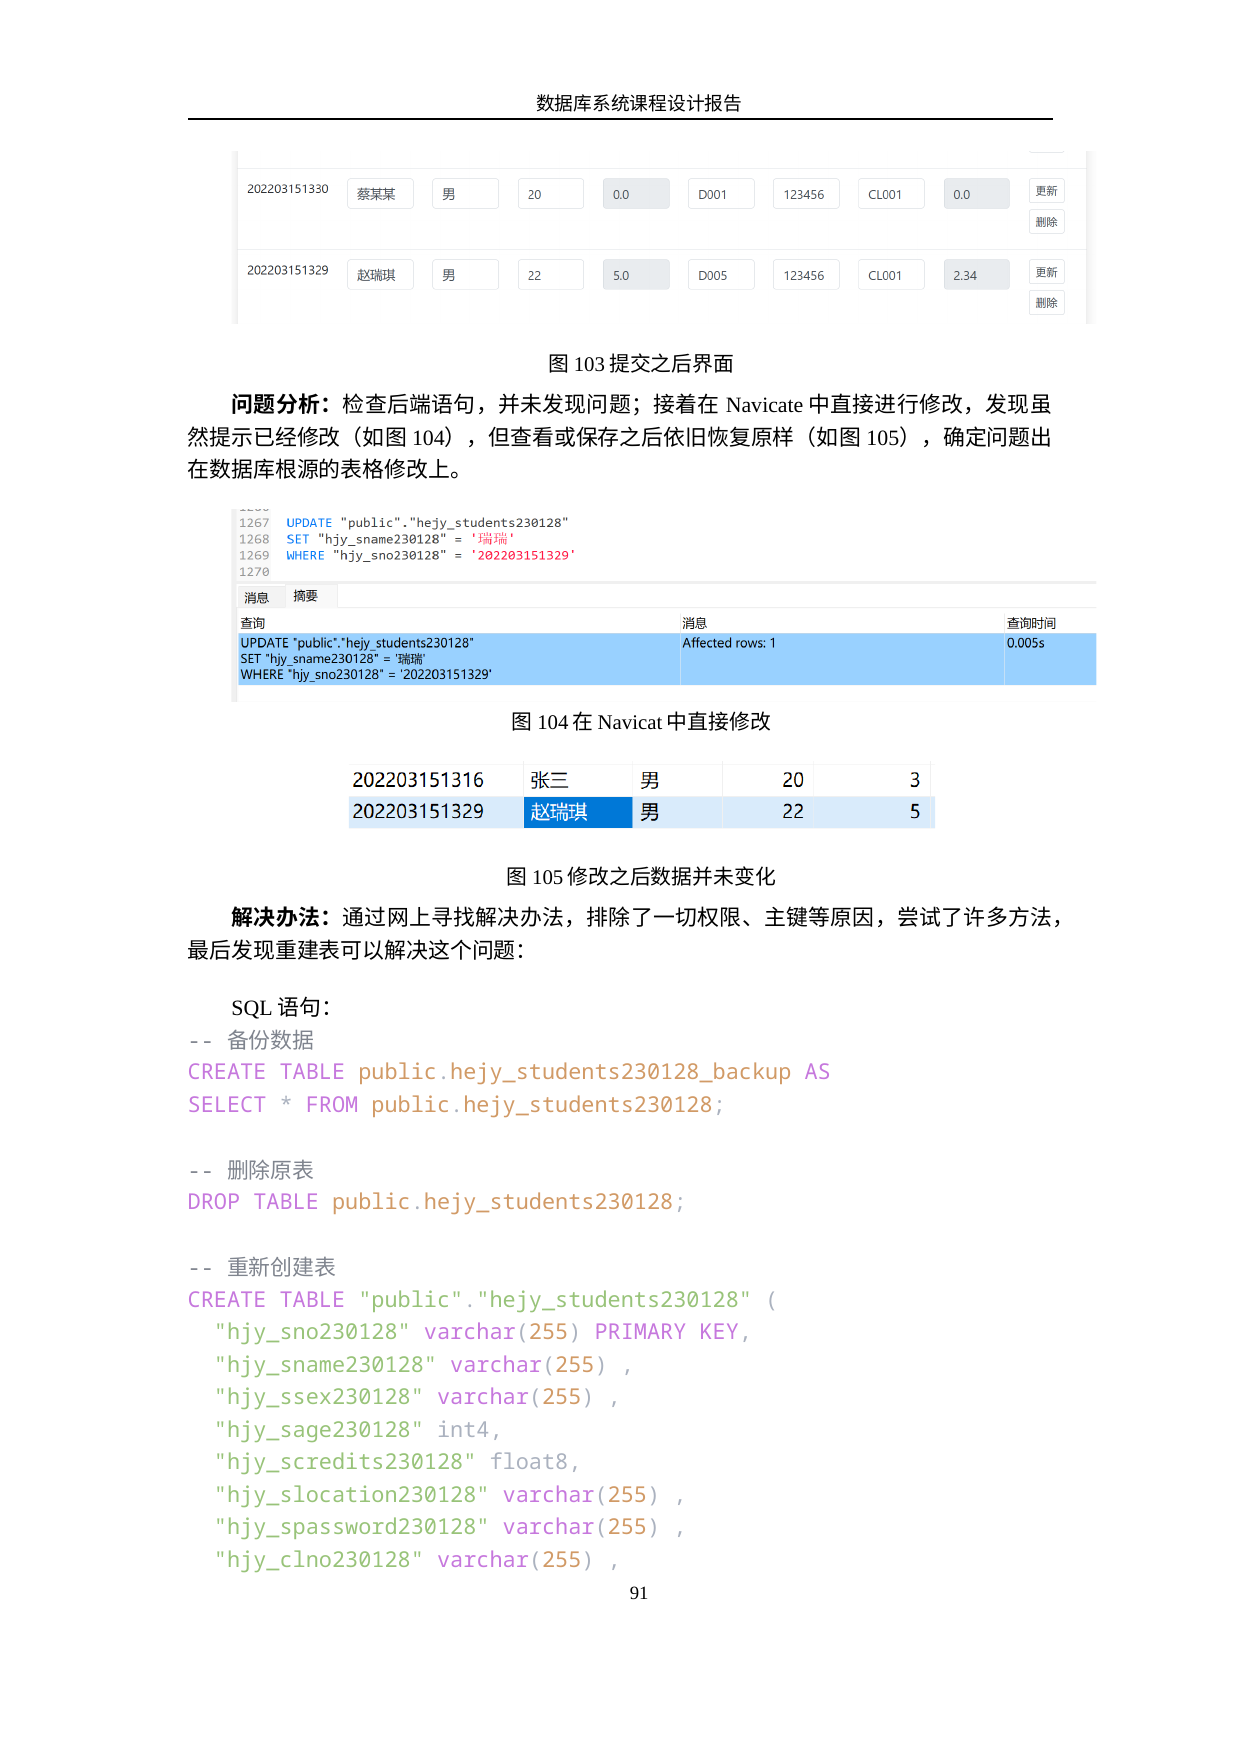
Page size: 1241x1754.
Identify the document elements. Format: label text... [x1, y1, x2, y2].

text 问题分析：检查后端语句，并未发现问题；接着在Navicate中直接进行修改，发现虽然提示已经修改（如图 104），但查看或保存之后依旧恢复原样（如图 105），确定问题出在数据库根源的表格修改上。 [187, 387, 1053, 484]
text "hjy_slocation230128" varchar(255) , [187, 1477, 1053, 1510]
text 图 103提交之后界面 [187, 346, 1053, 379]
text "hjy_clno230128" varchar(255) , [187, 1542, 1053, 1575]
text CREATE TABLE "public"."hejy_students230128" ( [187, 1282, 1053, 1315]
text -- 重新创建表 [187, 1250, 1053, 1282]
text 解决办法：通过网上寻找解决办法，排除了一切权限、主键等原因，尝试了许多方法，最后发现重建表可以解决这个问题： [187, 900, 1053, 965]
text "hjy_sno230128" varchar(255) PRIMARY KEY, [187, 1315, 1053, 1347]
picture [231, 151, 1097, 324]
text -- 删除原表 [187, 1152, 1053, 1185]
text DROP TABLE public.hejy_students230128; [187, 1185, 1053, 1217]
text "hjy_sage230128" int4, [187, 1412, 1053, 1445]
text CREATE TABLE public.hejy_students230128_backup AS [187, 1055, 1053, 1087]
text SQL语句： [187, 990, 1053, 1022]
picture [348, 761, 936, 859]
text "hjy_sname230128" varchar(255) , [187, 1347, 1053, 1380]
text "hjy_ssex230128" varchar(255) , [187, 1380, 1053, 1412]
text 图 104在Navicat中直接修改 [187, 704, 1053, 737]
picture [231, 509, 1097, 702]
text 图 105修改之后数据并未变化 [187, 859, 1053, 892]
text "hjy_spassword230128" varchar(255) , [187, 1510, 1053, 1542]
text "hjy_scredits230128" float8, [187, 1445, 1053, 1477]
text SELECT * FROM public.hejy_students230128; [187, 1087, 1053, 1120]
text -- 备份数据 [187, 1022, 1053, 1055]
